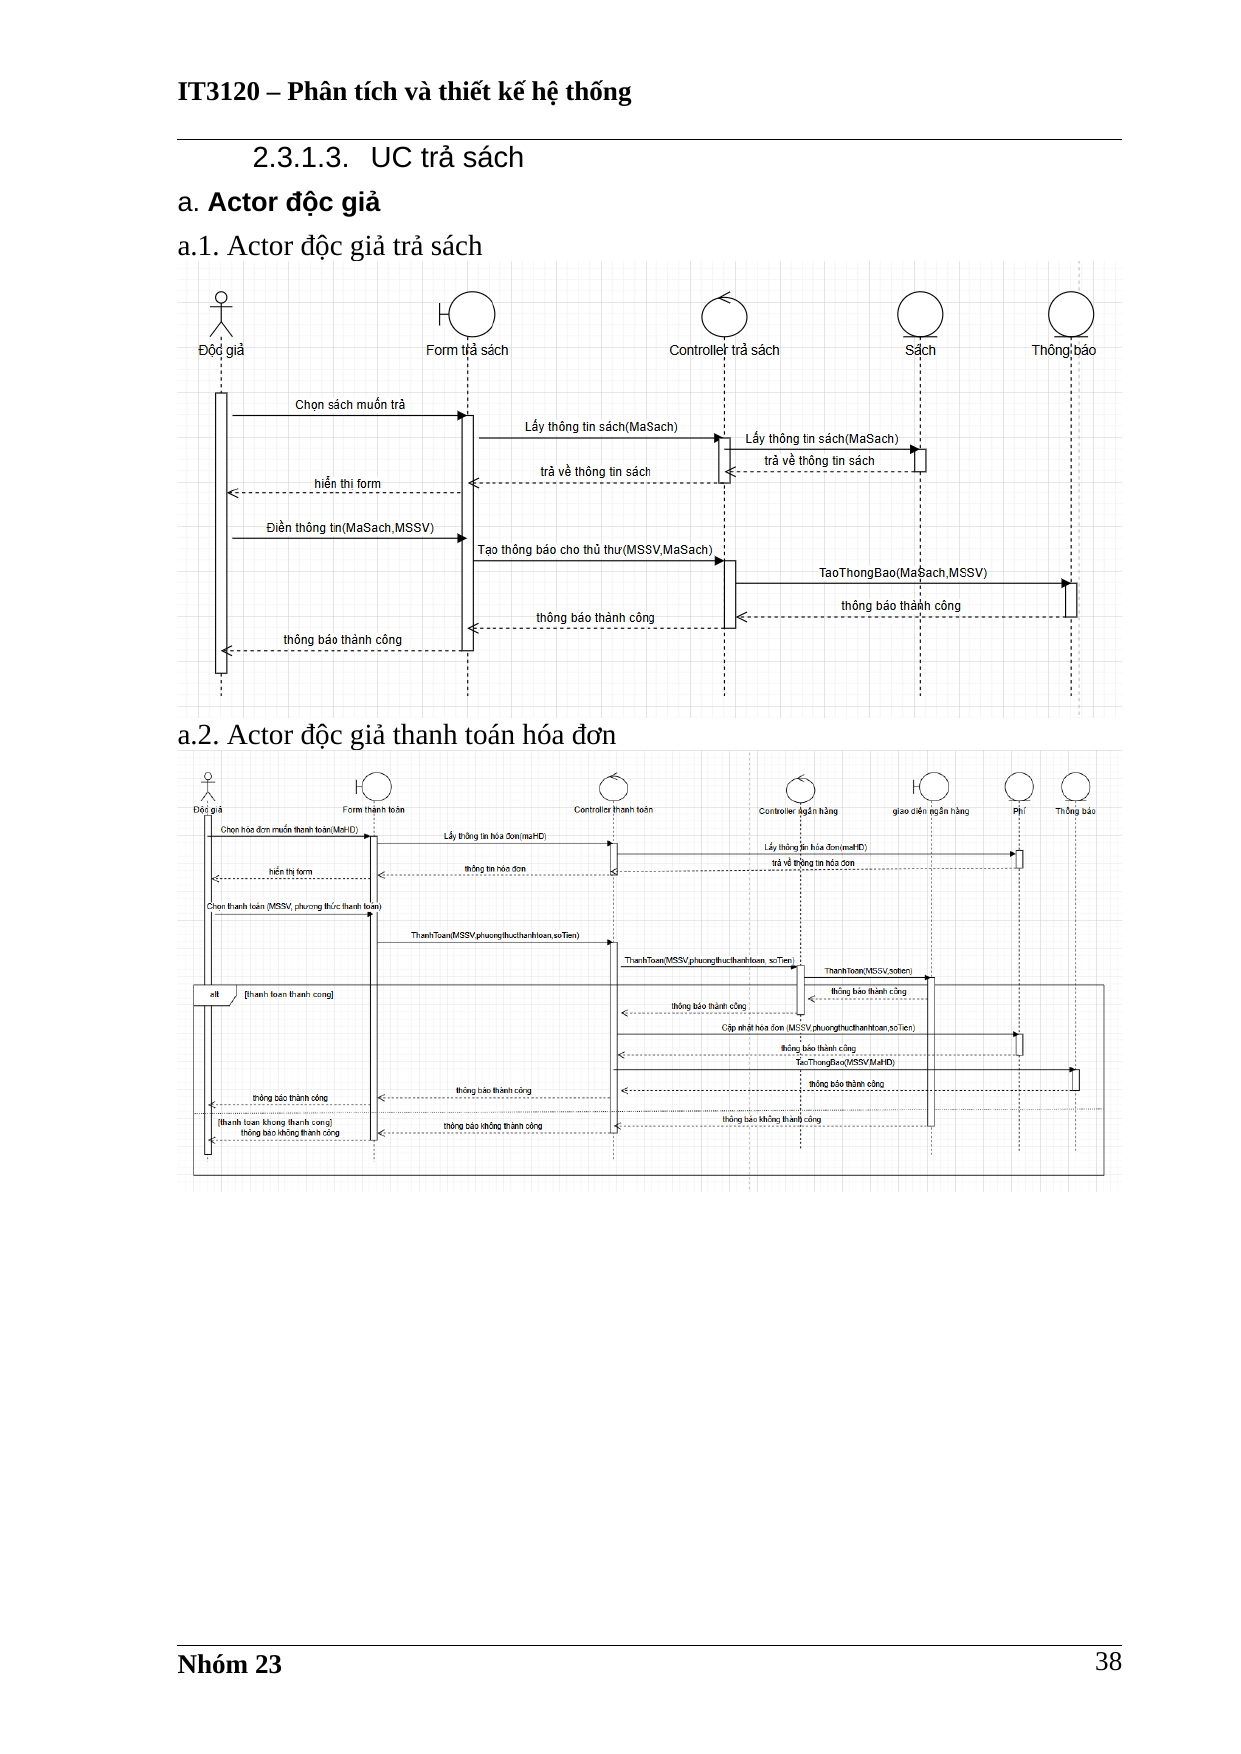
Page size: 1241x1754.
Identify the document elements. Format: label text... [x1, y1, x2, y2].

subtitle a. Actor độc giả [177, 186, 1122, 218]
subtitle a.2. Actor độc giả thanh toán hóa đơn [177, 718, 1122, 750]
subtitle a.1. Actor độc giả trả sách [177, 228, 1122, 261]
picture [177, 261, 1123, 718]
subtitle UC trả sách [252, 140, 1122, 174]
picture [177, 750, 1123, 1192]
